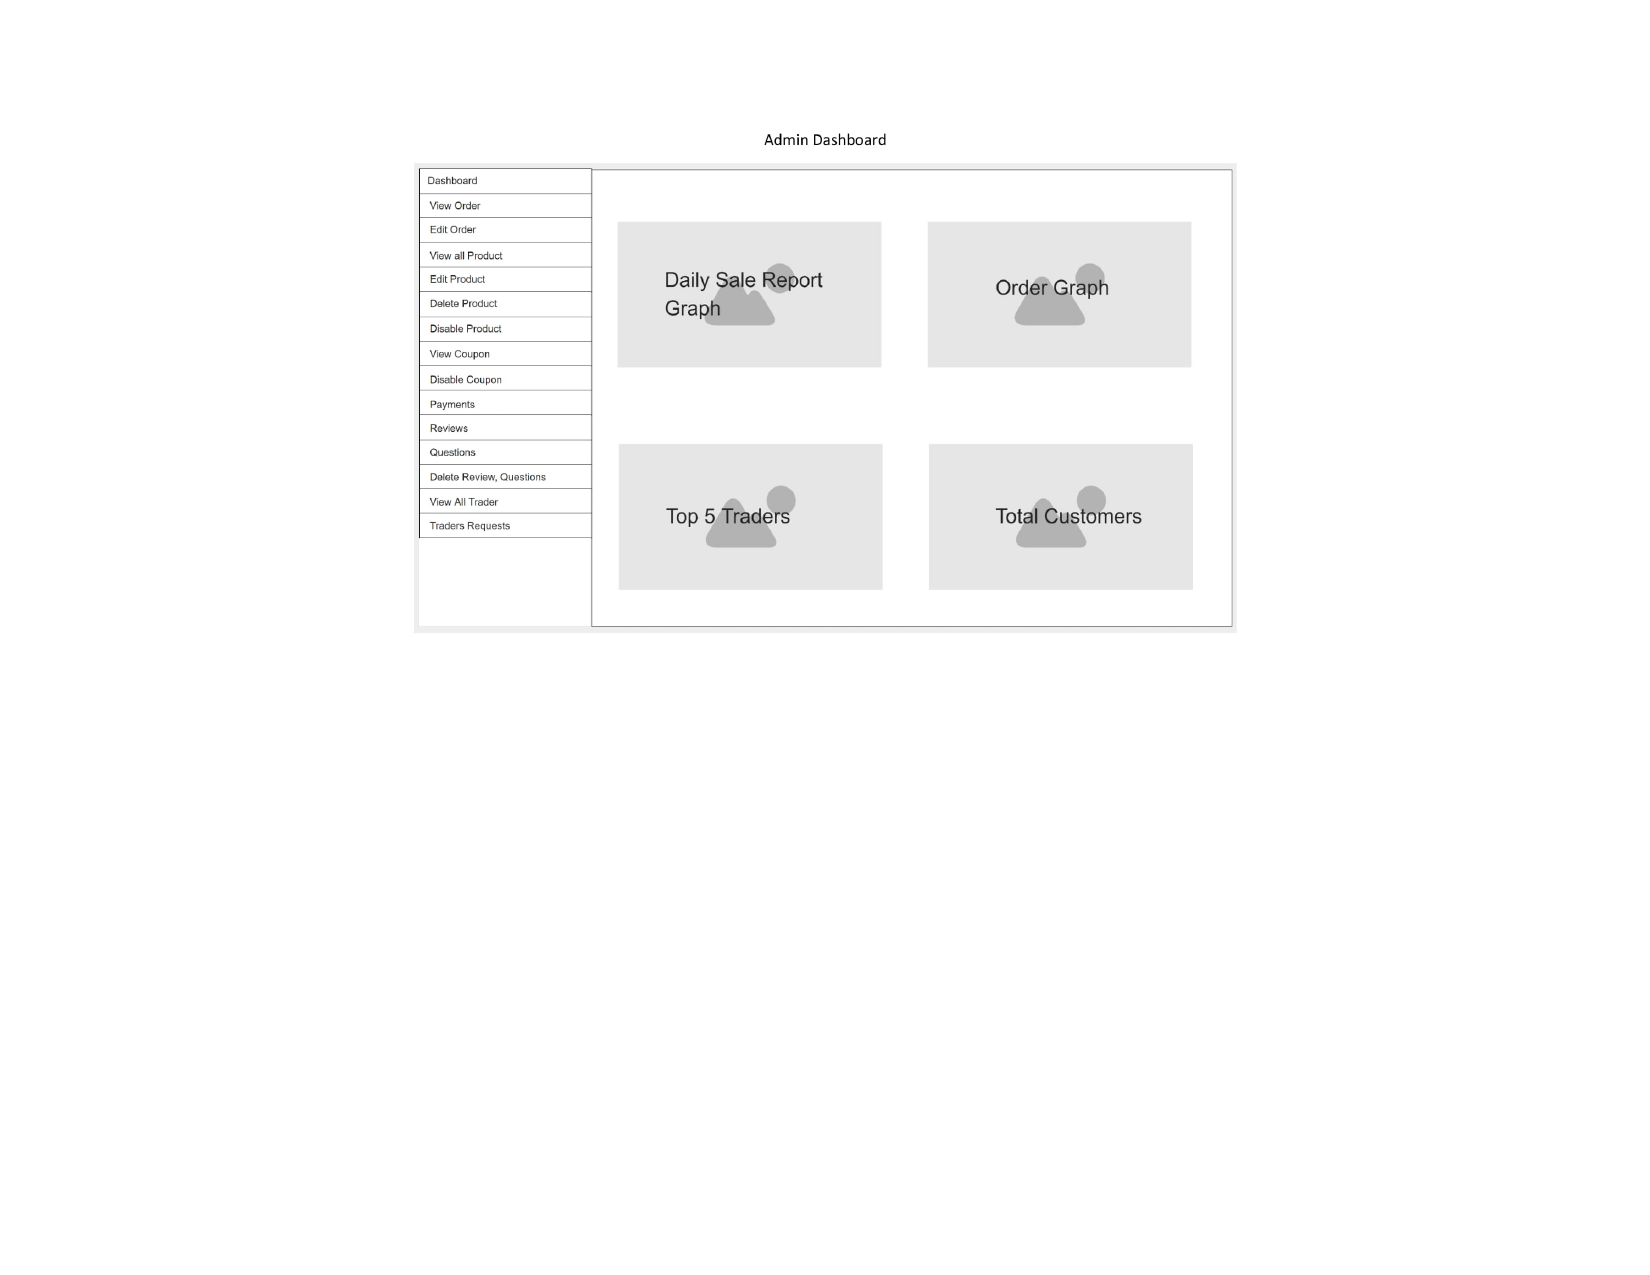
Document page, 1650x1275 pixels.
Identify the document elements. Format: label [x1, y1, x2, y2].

picture [358, 75, 1292, 1200]
